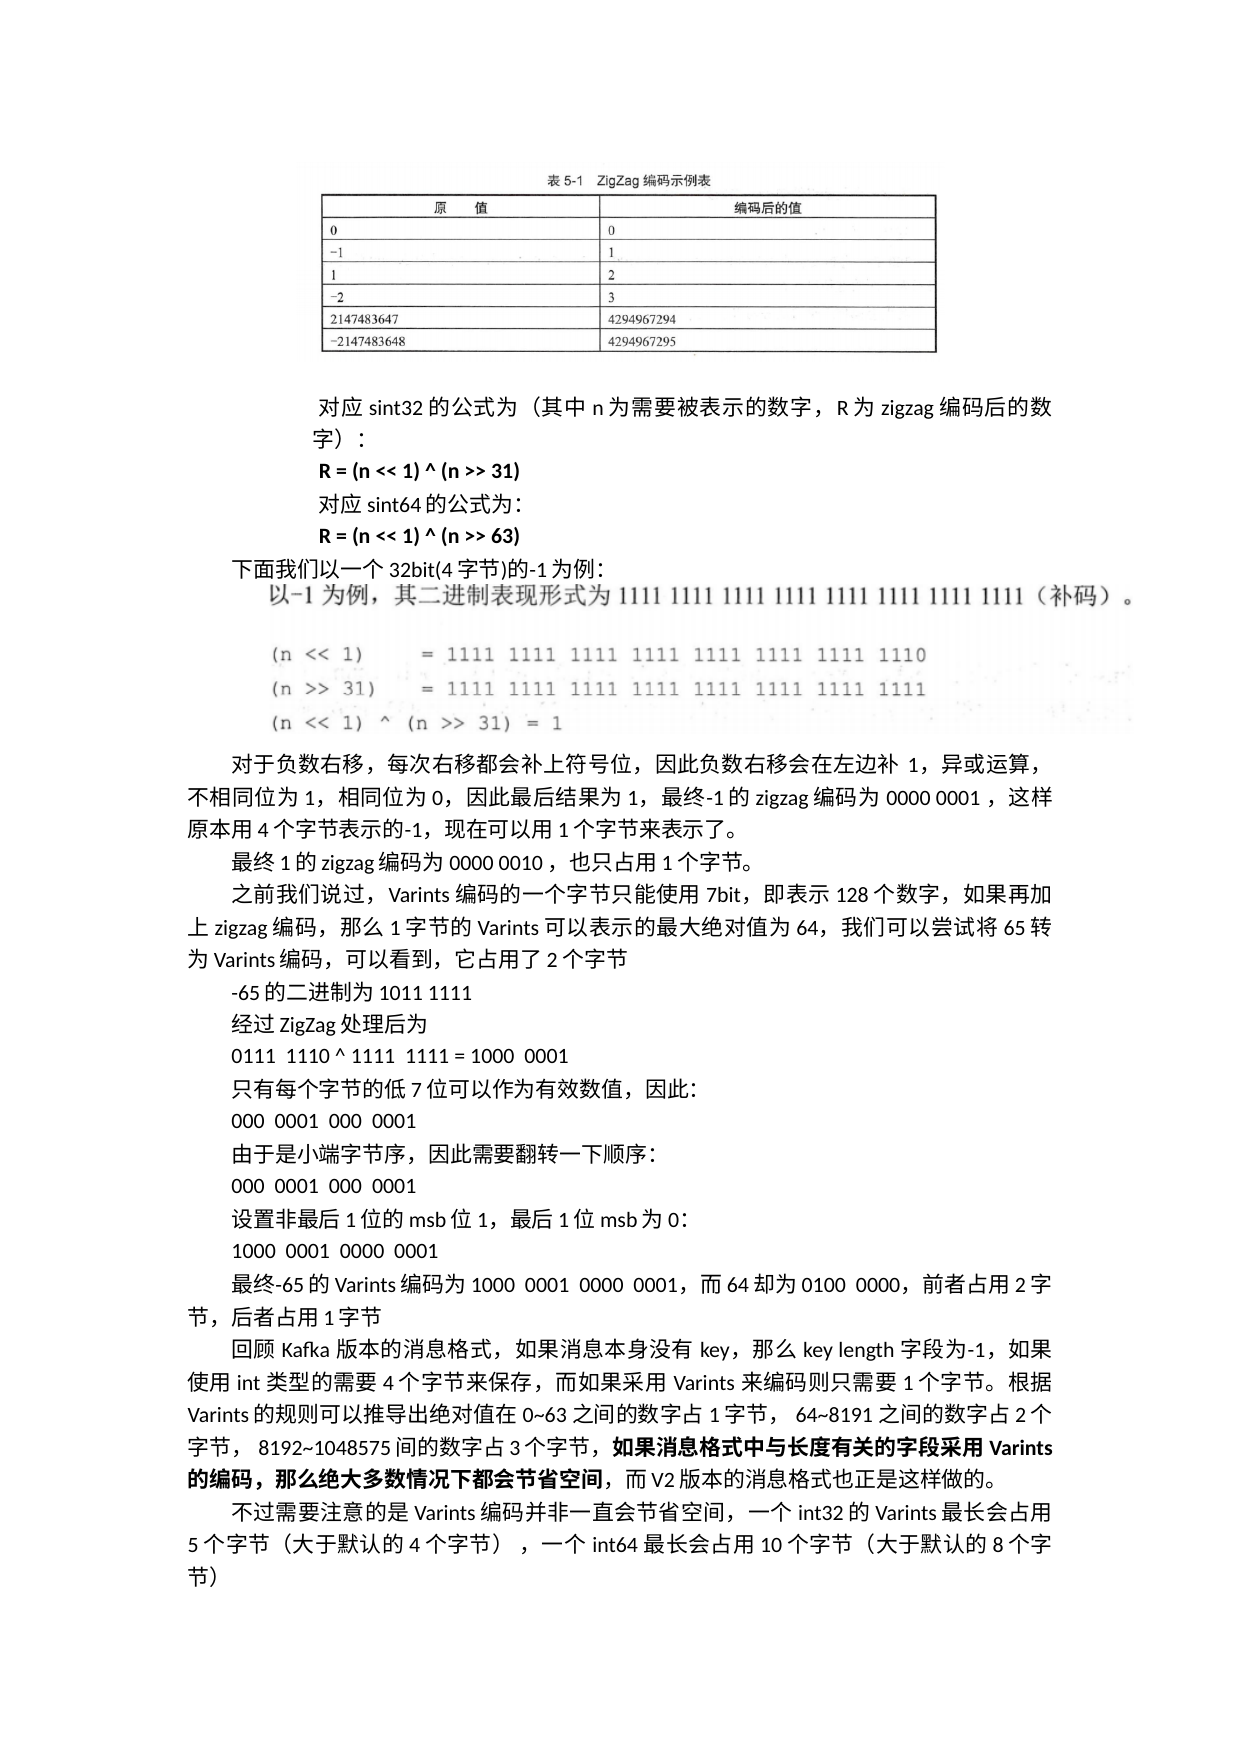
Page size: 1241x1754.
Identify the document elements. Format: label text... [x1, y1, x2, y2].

text 最终1的zigzag编码为 0000 0010 ，也只占用1个字节。 [187, 844, 1053, 877]
text 回顾 Kafka 版本的消息格式，如果消息本身没有 key，那么 key length 字段为-1，如果使用int 类型的需要4个字节来保存，而如果采用 Varints 来编码则只需要1个字节。根据 Varints的规则可以推导出绝对值在0~63 之间的数字占1字节， 64~8191 之间的数字占2个字节， 8192~1048575间的数字占3个字节，如果消息格式中与长度有关的字段采用 Varints的编码，那么绝大多数情况下都会节省空间，而V2版本的消息格式也正是这样做的。 [187, 1332, 1053, 1494]
text 设置非最后1位的msb位1，最后1位msb为0： [187, 1202, 1053, 1234]
text 由于是小端字节序，因此需要翻转一下顺序： [187, 1137, 1053, 1169]
text 对应sint32的公式为（其中n为需要被表示的数字，R为zigzag编码后的数字）： [312, 389, 1053, 454]
text 不过需要注意的是Varints编码并非一直会节省空间，一个 int32的Varints最长会占用5个字节（大于默认的4个字节） ，一个 int64 最长会占用10个字节（大于默认的8个字节） [187, 1494, 1053, 1592]
text 最终-65的Varints编码为1000 0001 0000 0001，而64却为0100 0000，前者占用2字节，后者占用1字节 [187, 1267, 1053, 1332]
picture [295, 162, 945, 362]
text 对应sint64的公式为： [269, 487, 1053, 519]
text 对于负数右移，每次右移都会补上符号位，因此负数右移会在左边补1，异或运算，不相同位为1，相同位为0，因此最后结果为1，最终-1的zigzag编码为 0000 0001 ，这样原本用4个字节表示的-1，现在可以用1个字节来表示了。 [187, 747, 1053, 844]
text 之前我们说过，Varints编码的一个字节只能使用7bit，即表示128个数字，如果再加上zigzag编码，那么1字节的Varints可以表示的最大绝对值为64，我们可以尝试将65转为Varints编码，可以看到，它占用了2个字节 [187, 877, 1053, 974]
text 经过ZigZag处理后为 [187, 1007, 1053, 1039]
text -65的二进制为1011 1111 [187, 974, 1053, 1007]
text 1000 0001 0000 0001 [187, 1234, 1053, 1267]
text 0111 1110 ^ 1111 1111 = 1000 0001 [187, 1039, 1053, 1072]
text 000 0001 000 0001 [187, 1169, 1053, 1202]
picture [268, 584, 1134, 734]
text R = (n << 1) ^ (n >> 31) [312, 454, 1053, 487]
text 下面我们以一个32bit(4字节)的-1为例： [187, 552, 1053, 584]
text 000 0001 000 0001 [187, 1104, 1053, 1137]
text 只有每个字节的低7位可以作为有效数值，因此： [187, 1072, 1053, 1104]
text R = (n << 1) ^ (n >> 63) [312, 519, 1053, 552]
